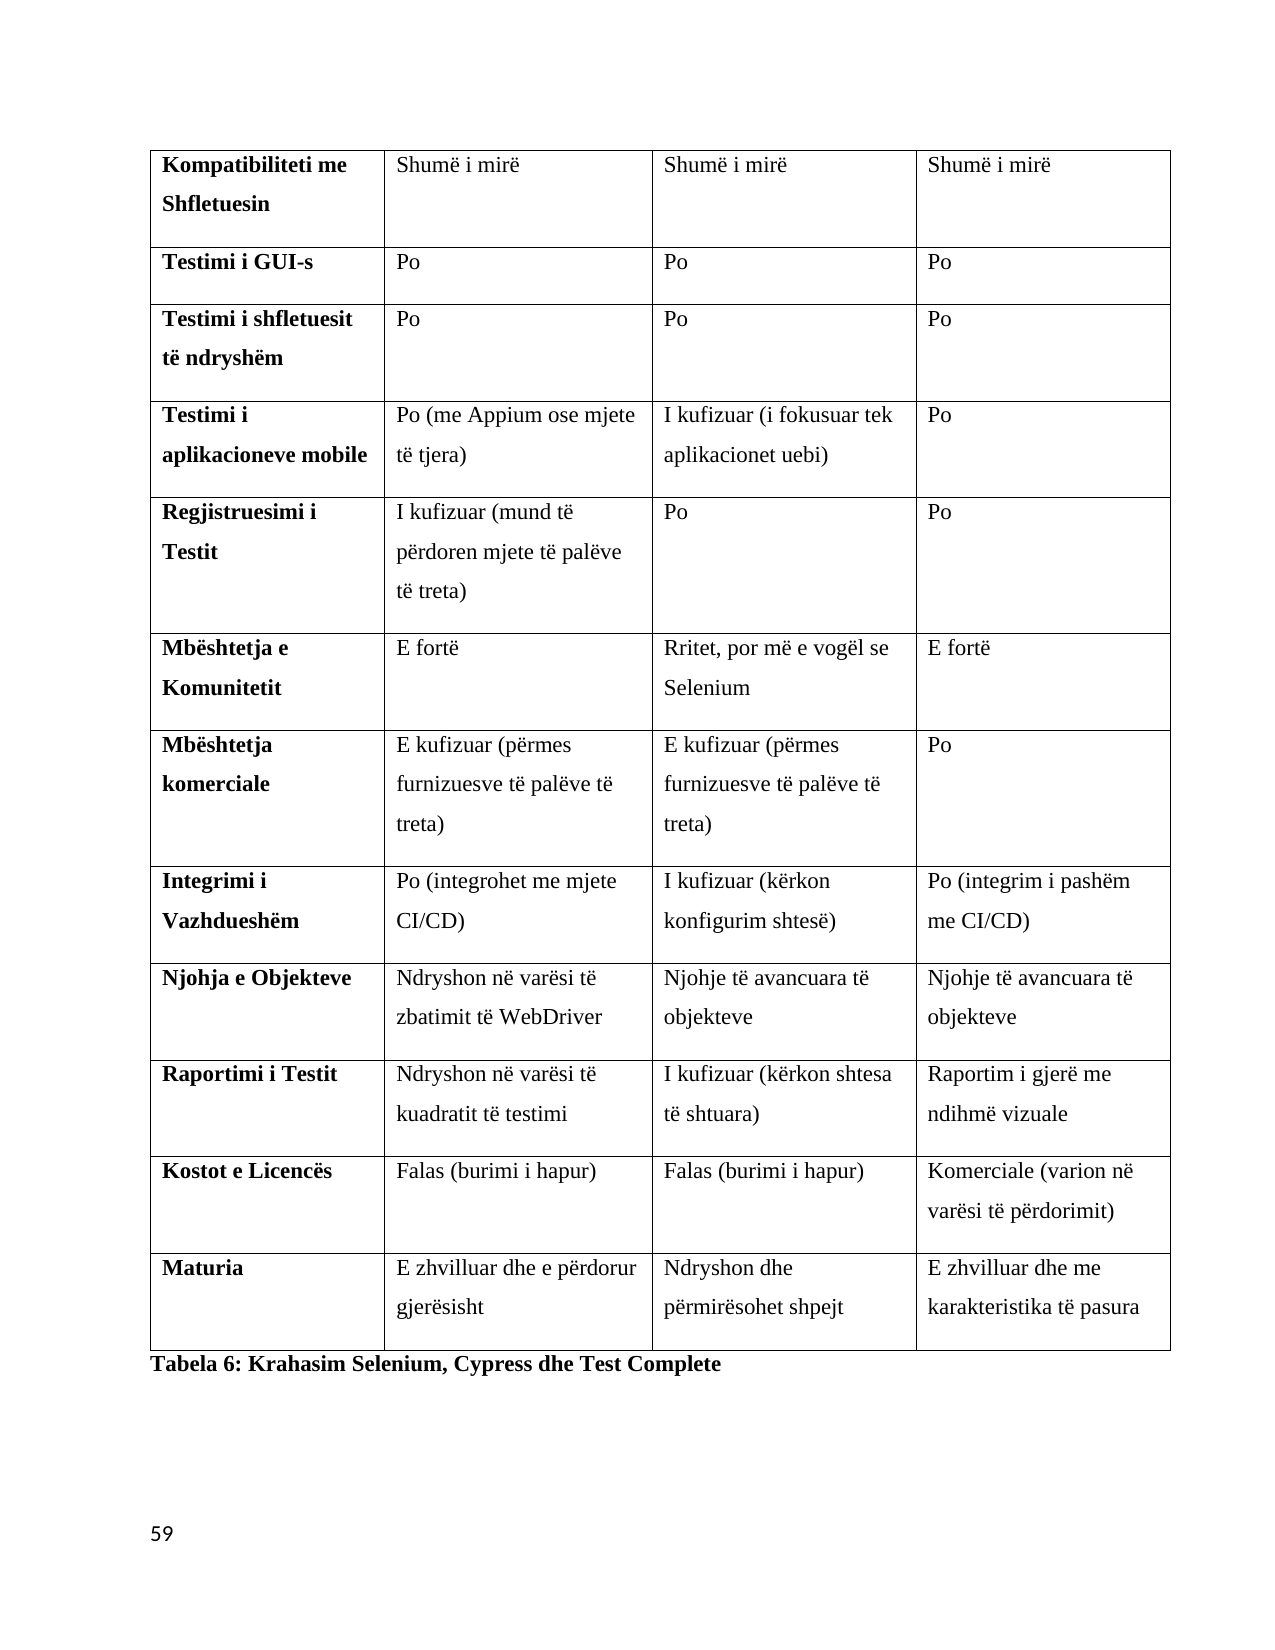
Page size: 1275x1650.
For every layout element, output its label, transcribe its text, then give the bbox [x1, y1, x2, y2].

table_cell Po [653, 305, 916, 401]
table_cell E fortë [385, 634, 652, 730]
table_cell Po [917, 731, 1170, 866]
text Tabela 6: Krahasim Selenium, Cypress dhe Test Complete [150, 1351, 1125, 1377]
table_cell Po [917, 305, 1170, 401]
table_cell Shumë i mirë [917, 151, 1170, 247]
table_cell Mbështetja komerciale [151, 731, 384, 866]
table_cell Testimi i GUI-s [151, 248, 384, 304]
table_cell Ndryshon në varësi të zbatimit të WebDriver [385, 964, 652, 1059]
table_cell Po [385, 305, 652, 401]
table_cell Falas (burimi i hapur) [653, 1157, 916, 1253]
table_cell Shumë i mirë [385, 151, 652, 247]
table_cell Po [917, 402, 1170, 497]
table_cell Po (integrohet me mjete CI/CD) [385, 867, 652, 963]
table_cell Ndryshon dhe përmirësohet shpejt [653, 1254, 916, 1349]
table_cell Po [653, 248, 916, 304]
table_cell Po [385, 248, 652, 304]
table_cell Raportim i gjerë me ndihmë vizuale [917, 1061, 1170, 1156]
table_cell Po [917, 498, 1170, 633]
table_cell Njohje të avancuara të objekteve [653, 964, 916, 1059]
table_cell Integrimi i Vazhdueshëm [151, 867, 384, 963]
table_cell Po [917, 248, 1170, 304]
table_cell Regjistruesimi i Testit [151, 498, 384, 633]
table_cell Kompatibiliteti me Shfletuesin [151, 151, 384, 247]
table_cell E fortë [917, 634, 1170, 730]
table_cell Komerciale (varion në varësi të përdorimit) [917, 1157, 1170, 1253]
table_cell Falas (burimi i hapur) [385, 1157, 652, 1253]
table_cell Testimi i aplikacioneve mobile [151, 402, 384, 497]
table_cell I kufizuar (kërkon shtesa të shtuara) [653, 1061, 916, 1156]
table_cell Testimi i shfletuesit të ndryshëm [151, 305, 384, 401]
table_cell Njohje të avancuara të objekteve [917, 964, 1170, 1059]
table_cell Po [653, 498, 916, 633]
table_cell Kostot e Licencës [151, 1157, 384, 1253]
table_cell Maturia [151, 1254, 384, 1349]
table_cell E kufizuar (përmes furnizuesve të palëve të treta) [653, 731, 916, 866]
table_cell Po (integrim i pashëm me CI/CD) [917, 867, 1170, 963]
table_cell E zhvilluar dhe e përdorur gjerësisht [385, 1254, 652, 1349]
table_cell Ndryshon në varësi të kuadratit të testimi [385, 1061, 652, 1156]
table_cell I kufizuar (mund të përdoren mjete të palëve të treta) [385, 498, 652, 633]
table_cell Rritet, por më e vogël se Selenium [653, 634, 916, 730]
table_cell Njohja e Objekteve [151, 964, 384, 1059]
table_cell Raportimi i Testit [151, 1061, 384, 1156]
table_cell I kufizuar (kërkon konfigurim shtesë) [653, 867, 916, 963]
table_cell Shumë i mirë [653, 151, 916, 247]
table_cell E zhvilluar dhe me karakteristika të pasura [917, 1254, 1170, 1349]
table_cell E kufizuar (përmes furnizuesve të palëve të treta) [385, 731, 652, 866]
table_cell Po (me Appium ose mjete të tjera) [385, 402, 652, 497]
table_cell Mbështetja e Komunitetit [151, 634, 384, 730]
table_cell I kufizuar (i fokusuar tek aplikacionet uebi) [653, 402, 916, 497]
